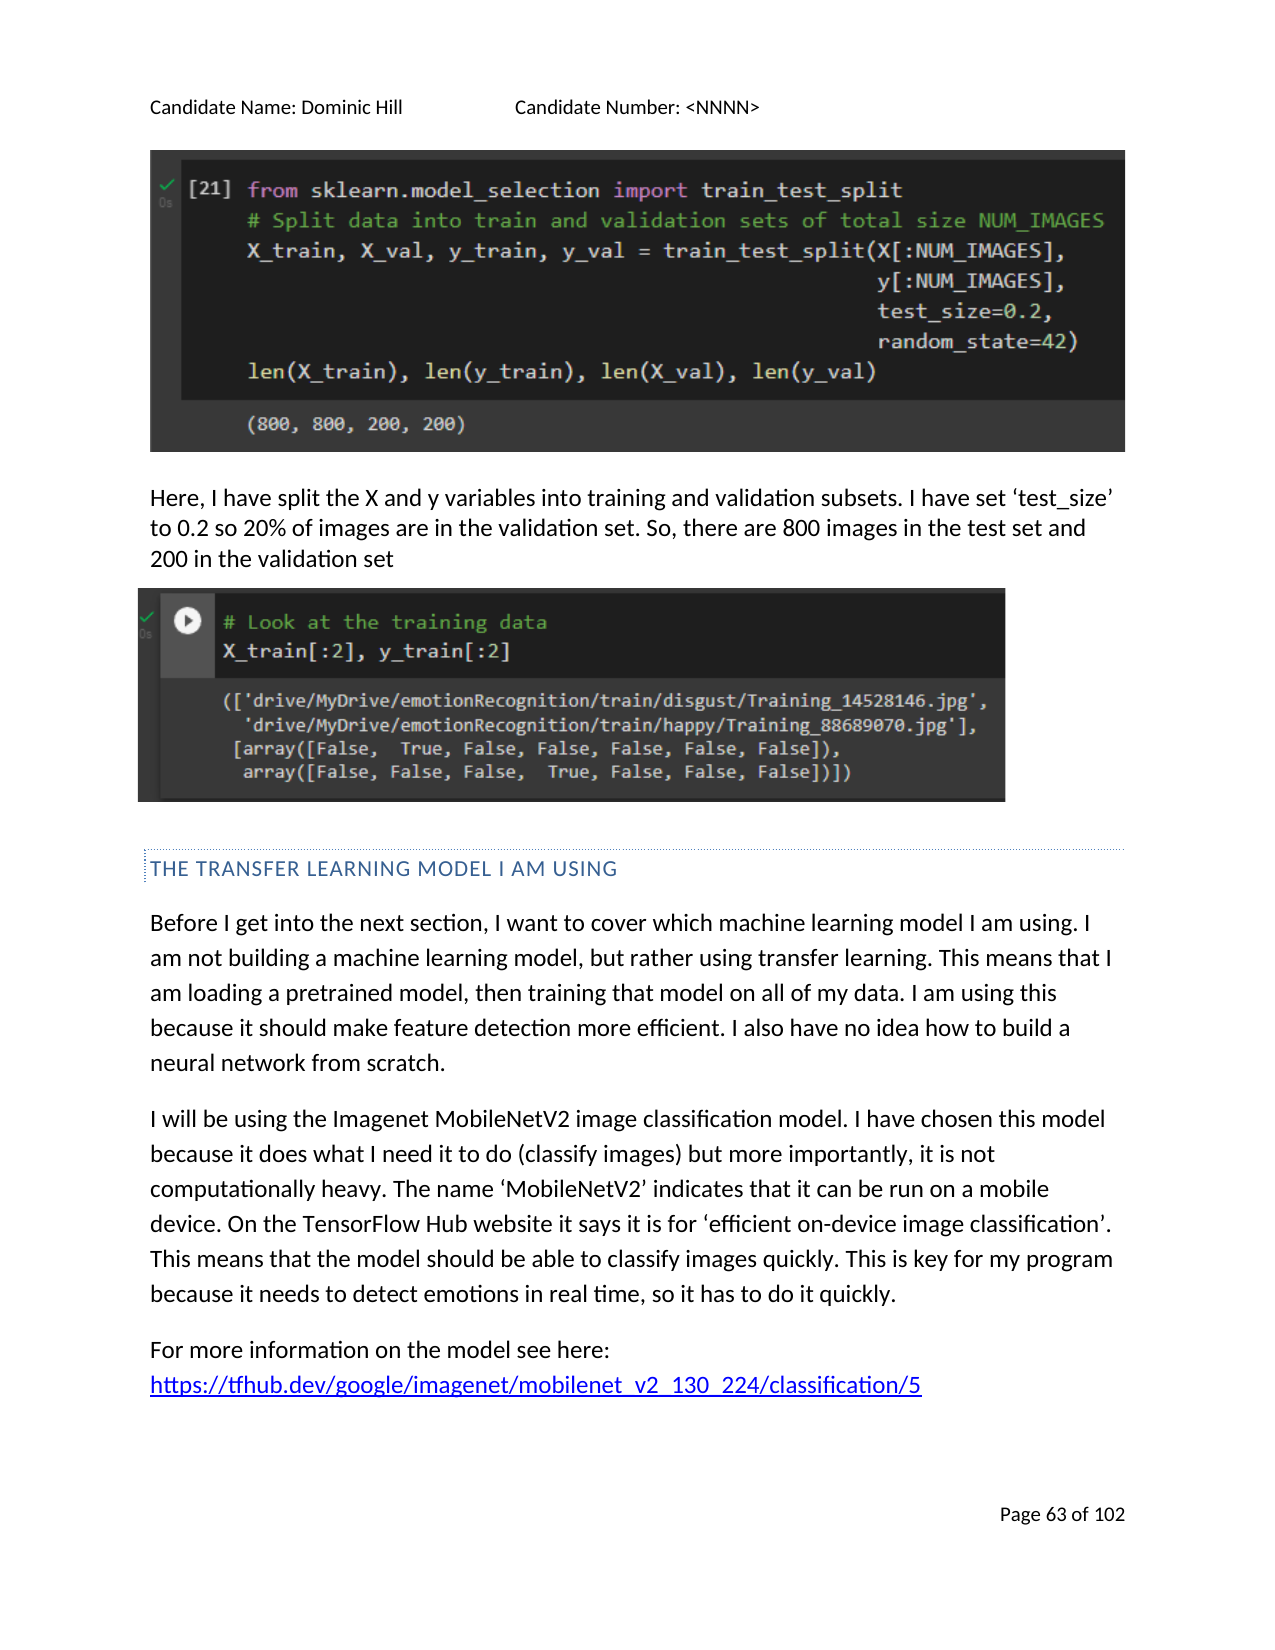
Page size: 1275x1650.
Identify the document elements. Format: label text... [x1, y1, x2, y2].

picture [150, 150, 1125, 452]
text Here, I have split the X and y variables into training and validation subsets. I have set ‘test_size’ to 0.2 so 20% of images are in the validation set. So, there are 800 images in the test set and 200 in the validation set [150, 482, 1125, 573]
subtitle The transfer learning model I am using [144, 849, 1125, 882]
text For more information on the model see here: https://tfhub.dev/google/imagenet/mobilenet_v2_130_224/classification/5 [150, 1334, 1125, 1399]
picture [136, 588, 1005, 802]
text Before I get into the next section, I want to cover which machine learning model I am using. I am not building a machine learning model, but rather using transfer learning. This means that I am loading a pretrained model, then training that model on all of my data. I am using this because it should make feature detection more efficient. I also have no idea how to build a neural network from scratch. [150, 907, 1125, 1078]
text I will be using the Imagenet MobileNetV2 image classification model. I have chosen this model because it does what I need it to do (classify images) but more importantly, it is not computationally heavy. The name ‘MobileNetV2’ indicates that it can be run on a mobile device. On the TensorFlow Hub website it says it is for ‘efficient on-device image classification’. This means that the model should be able to classify images quickly. This is key for my program because it needs to detect emotions in real time, so it has to do it quickly. [150, 1103, 1125, 1309]
